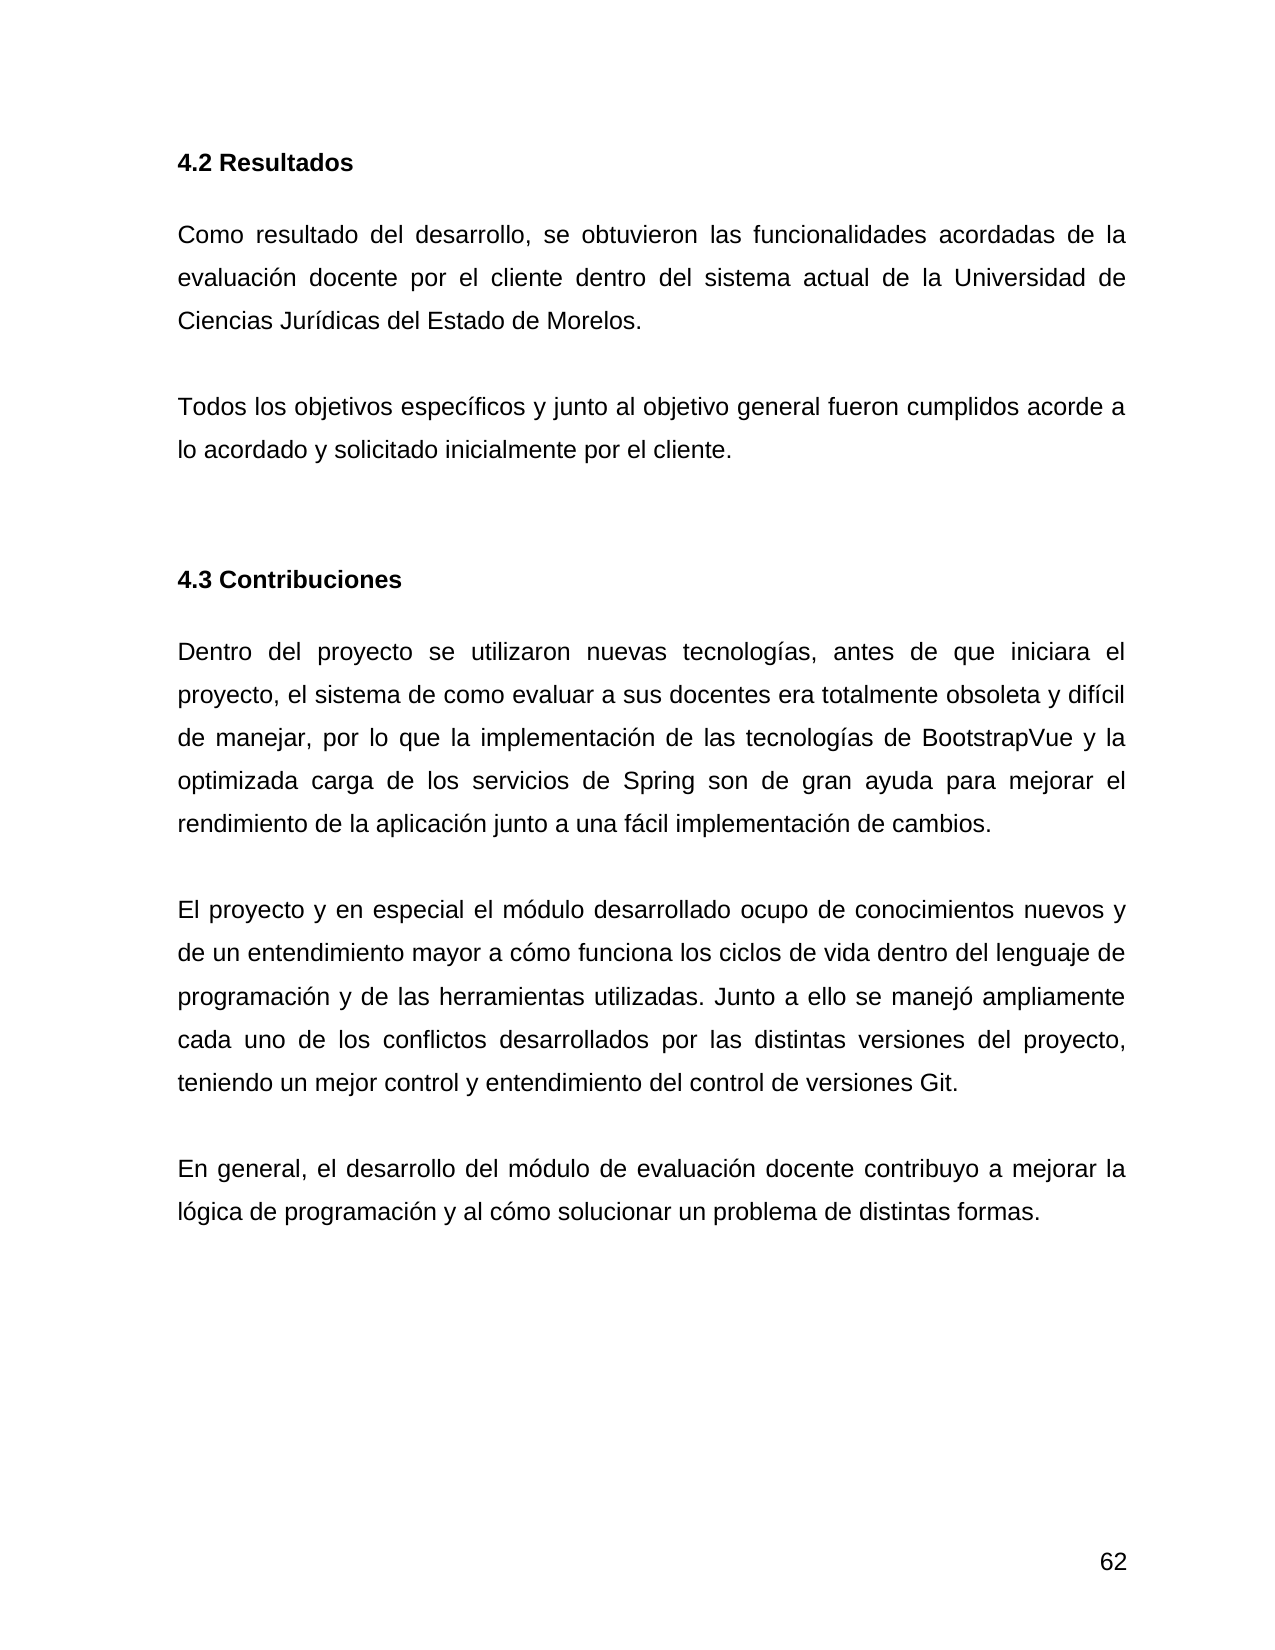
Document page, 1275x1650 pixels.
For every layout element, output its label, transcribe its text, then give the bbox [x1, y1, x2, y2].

text Como resultado del desarrollo, se obtuvieron las funcionalidades acordadas de la evaluación docente por el cliente dentro del sistema actual de la Universidad de Ciencias Jurídicas del Estado de Morelos. [177, 219, 1127, 334]
subtitle Contribuciones [177, 564, 1127, 593]
text Todos los objetivos específicos y junto al objetivo general fueron cumplidos acorde a lo acordado y solicitado inicialmente por el cliente. [177, 392, 1127, 464]
text Dentro del proyecto se utilizaron nuevas tecnologías, antes de que iniciara el proyecto, el sistema de como evaluar a sus docentes era totalmente obsoleta y difícil de manejar, por lo que la implementación de las tecnologías de BootstrapVue y la optimizada carga de los servicios de Spring son de gran ayuda para mejorar el rendimiento de la aplicación junto a una fácil implementación de cambios. [177, 636, 1127, 838]
text El proyecto y en especial el módulo desarrollado ocupo de conocimientos nuevos y de un entendimiento mayor a cómo funciona los ciclos de vida dentro del lenguaje de programación y de las herramientas utilizadas. Junto a ello se manejó ampliamente cada uno de los conflictos desarrollados por las distintas versiones del proyecto, teniendo un mejor control y entendimiento del control de versiones Git. [177, 895, 1127, 1096]
text En general, el desarrollo del módulo de evaluación docente contribuyo a mejorar la lógica de programación y al cómo solucionar un problema de distintas formas. [177, 1154, 1127, 1226]
subtitle Resultados [177, 148, 1127, 176]
